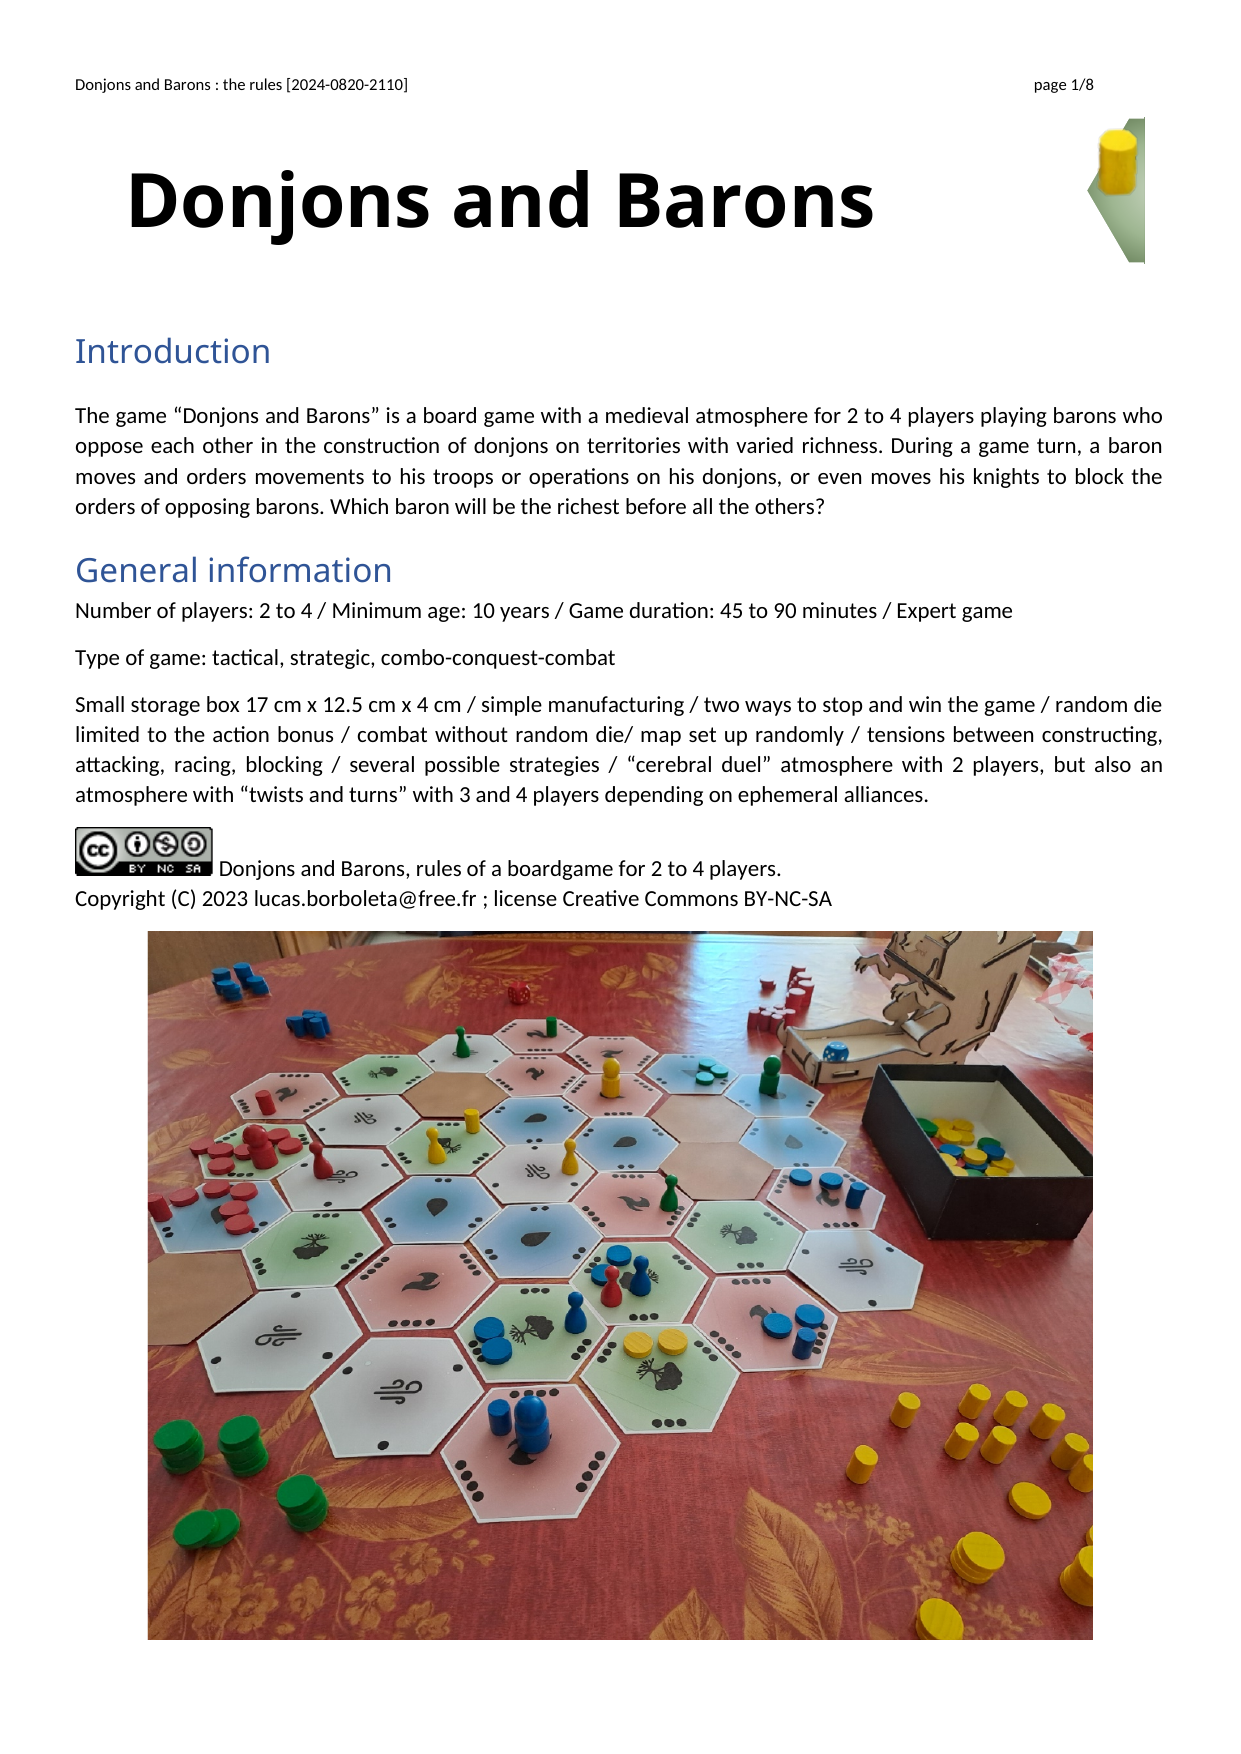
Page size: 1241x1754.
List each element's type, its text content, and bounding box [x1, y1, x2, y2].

subtitle The game “Donjons and Barons” is a board game with a medieval atmosphere for 2 to 4 players playing barons who oppose each other in the construction of donjons on territories with varied richness. During a game turn, a baron moves and orders movements to his troops or operations on his donjons, or even moves his knights to block the orders of opposing barons. Which baron will be the richest before all the others? [75, 401, 1165, 520]
text Type of game: tactical, strategic, combo-conquest-combat [75, 643, 1165, 671]
text Donjons and Barons, rules of a boardgame for 2 to 4 players. Copyright (C) 2023 lucas.borboleta@free.fr ; license Creative Commons BY-NC-SA [75, 827, 1165, 912]
table_header [926, 94, 1165, 302]
subtitle General information [75, 547, 1165, 593]
picture [149, 931, 1092, 1640]
subtitle Introduction [75, 327, 1165, 373]
text Small storage box 17 cm x 12.5 cm x 4 cm / simple manufacturing / two ways to stop and win the game / random die limited to the action bonus / combat without random die/ map set up randomly / tensions between constructing, attacking, racing, blocking / several possible strategies / “cerebral duel” atmosphere with 2 players, but also an atmosphere with “twists and turns” with 3 and 4 players depending on ephemeral alliances. [75, 690, 1165, 809]
table_header Donjons and Barons [75, 94, 926, 302]
picture [75, 827, 213, 876]
text Number of players: 2 to 4 / Minimum age: 10 years / Game duration: 45 to 90 minutes / Expert game [75, 596, 1165, 624]
